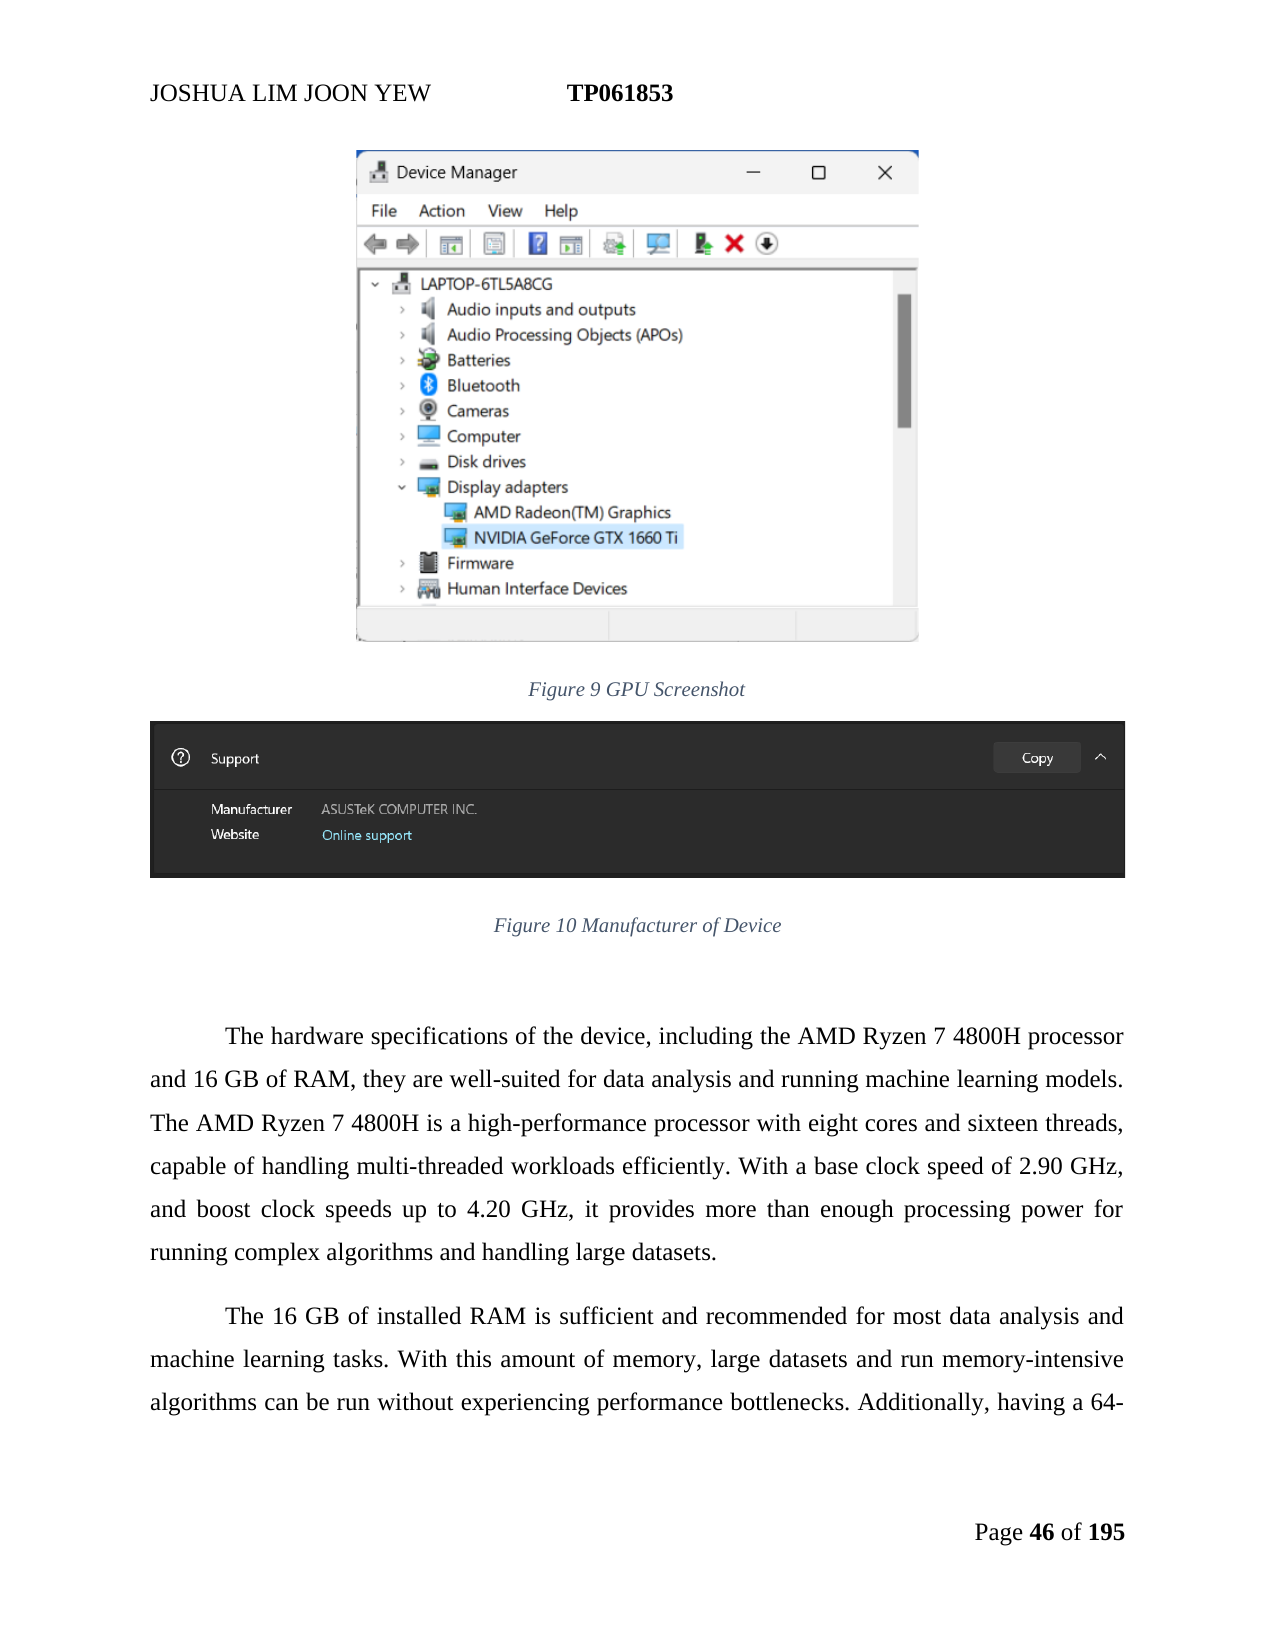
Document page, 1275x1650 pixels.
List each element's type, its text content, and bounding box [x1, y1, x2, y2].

text The hardware specifications of the device, including the AMD Ryzen 7 4800H processor and 16 GB of RAM, they are well-suited for data analysis and running machine learning models. The AMD Ryzen 7 4800H is a high-performance processor with eight cores and sixteen threads, capable of handling multi-threaded workloads efficiently. With a base clock speed of 2.90 GHz, and boost clock speeds up to 4.20 GHz, it provides more than enough processing power for running complex algorithms and handling large datasets. [150, 1021, 1125, 1266]
picture [356, 150, 919, 642]
text Figure 9 GPU Screenshot [150, 676, 1125, 701]
picture [150, 721, 1125, 878]
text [150, 1301, 1125, 1416]
text Figure 10 Manufacturer of Device [150, 913, 1125, 937]
